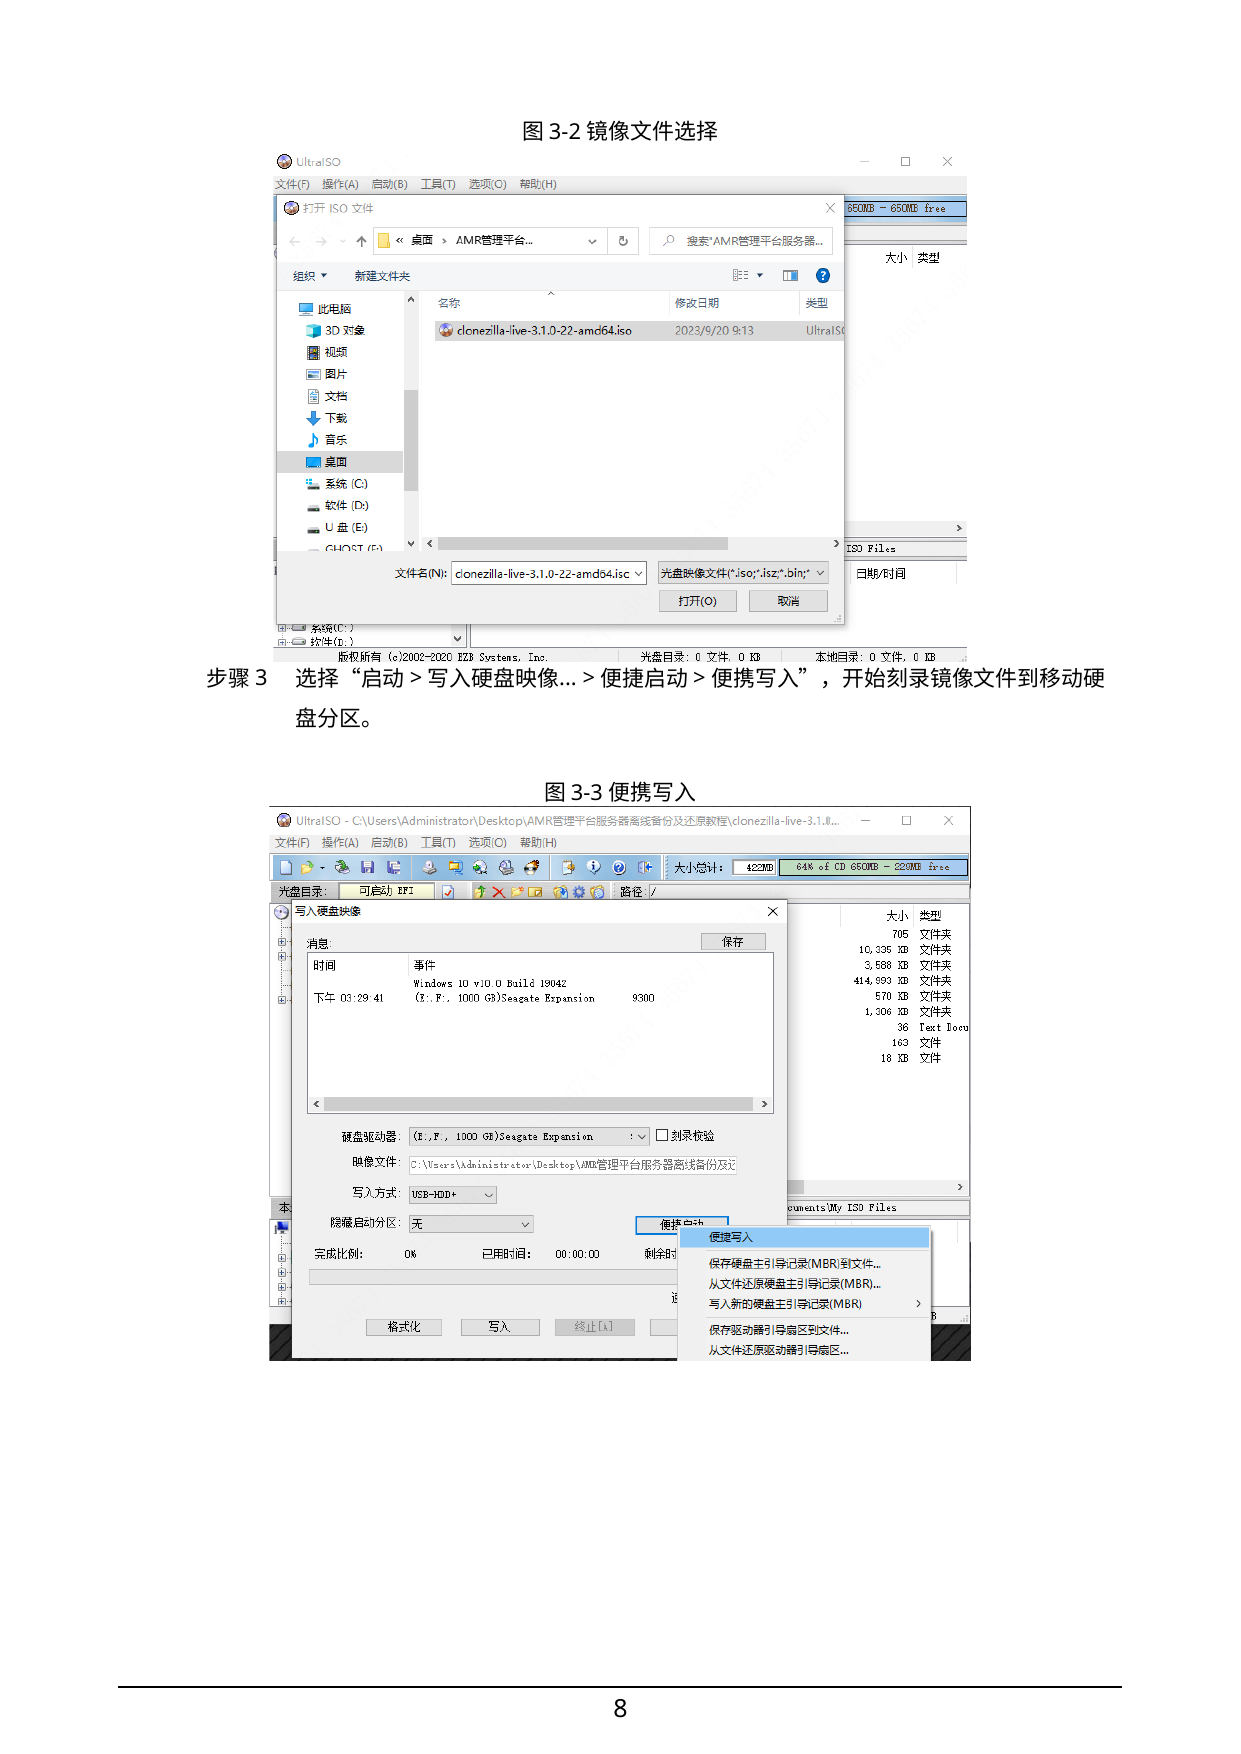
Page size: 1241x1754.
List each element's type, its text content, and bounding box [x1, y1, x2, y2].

picture [273, 152, 967, 662]
text 图3-2 镜像文件选择 [118, 114, 1122, 146]
picture [269, 806, 971, 1361]
text 图3-3 便携写入 [118, 775, 1122, 806]
text 步骤3 选择“启动 > 写入硬盘映像... > 便捷启动 > 便携写入”，开始刻录镜像文件到移动硬盘分区。 [207, 661, 1122, 733]
